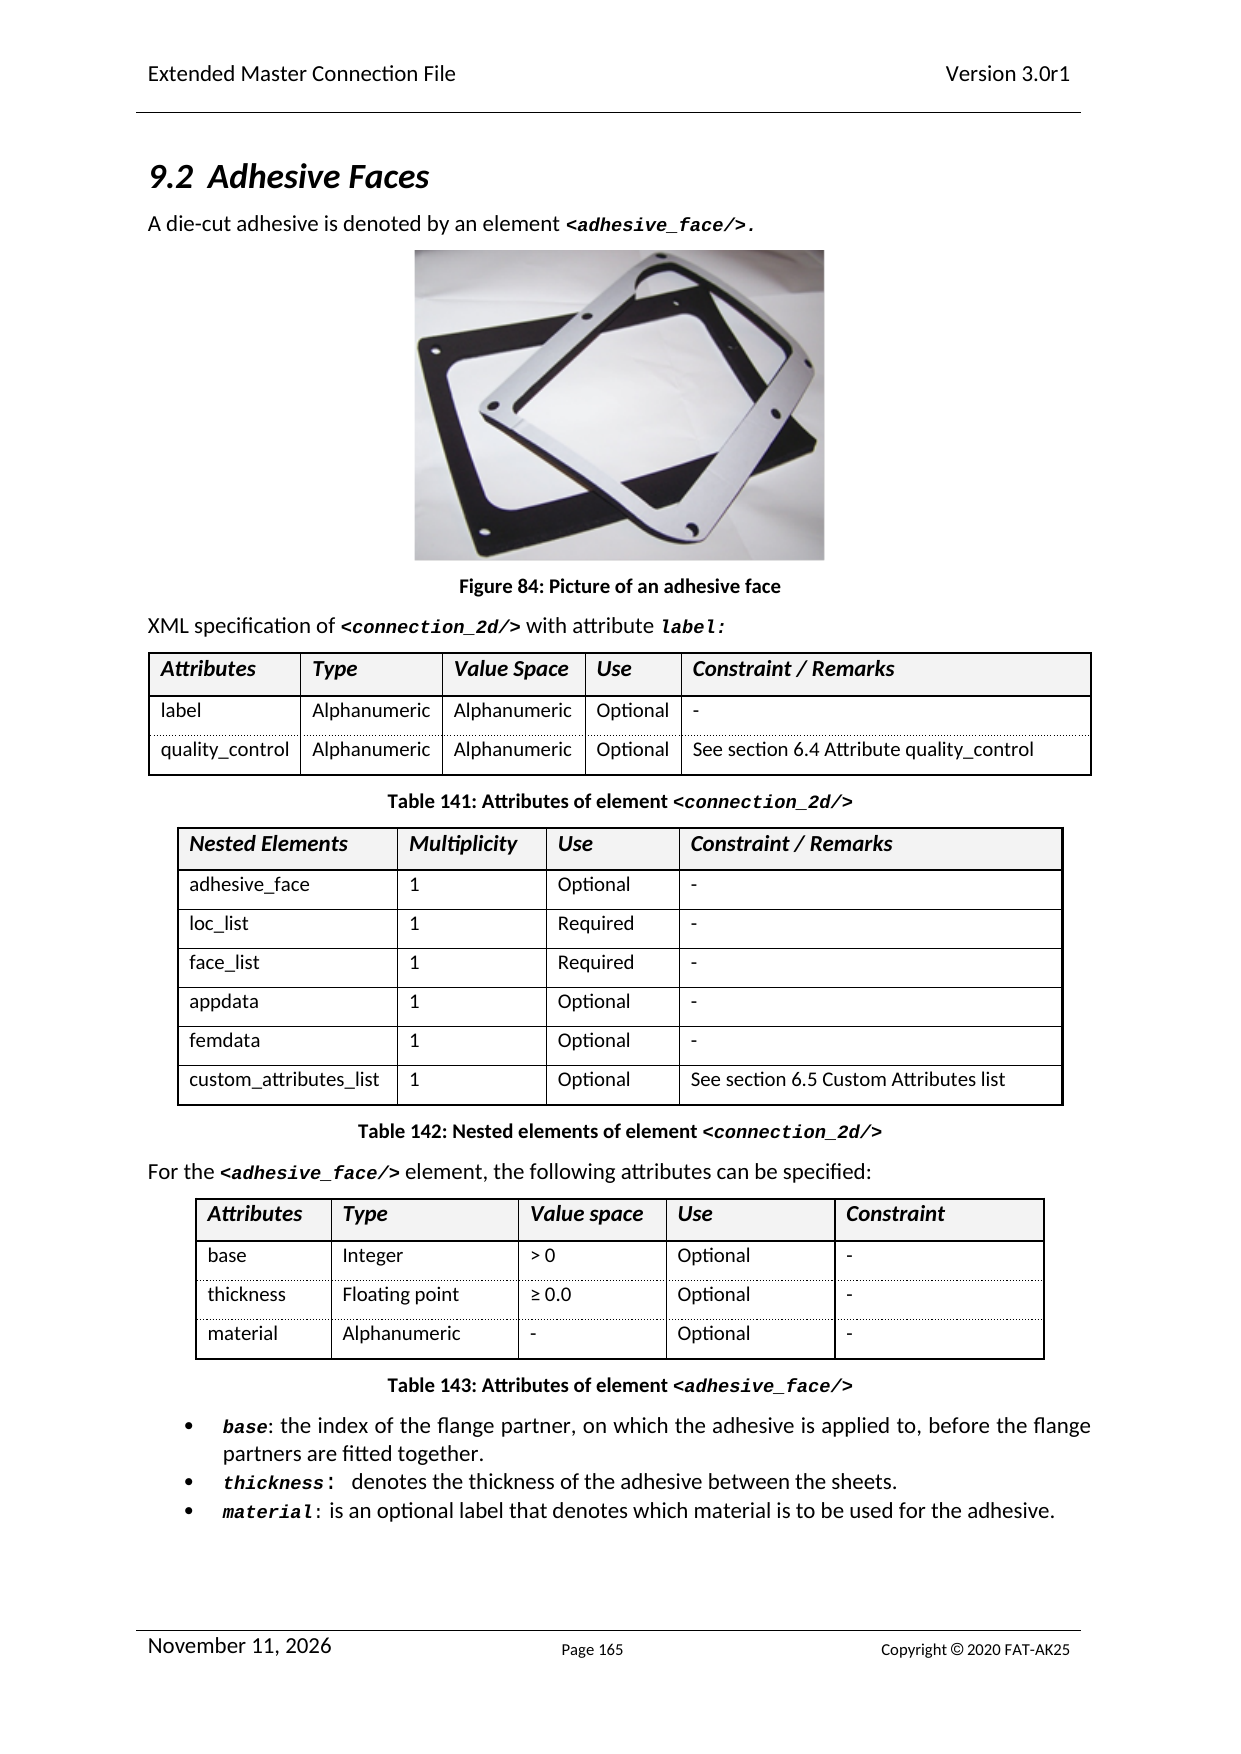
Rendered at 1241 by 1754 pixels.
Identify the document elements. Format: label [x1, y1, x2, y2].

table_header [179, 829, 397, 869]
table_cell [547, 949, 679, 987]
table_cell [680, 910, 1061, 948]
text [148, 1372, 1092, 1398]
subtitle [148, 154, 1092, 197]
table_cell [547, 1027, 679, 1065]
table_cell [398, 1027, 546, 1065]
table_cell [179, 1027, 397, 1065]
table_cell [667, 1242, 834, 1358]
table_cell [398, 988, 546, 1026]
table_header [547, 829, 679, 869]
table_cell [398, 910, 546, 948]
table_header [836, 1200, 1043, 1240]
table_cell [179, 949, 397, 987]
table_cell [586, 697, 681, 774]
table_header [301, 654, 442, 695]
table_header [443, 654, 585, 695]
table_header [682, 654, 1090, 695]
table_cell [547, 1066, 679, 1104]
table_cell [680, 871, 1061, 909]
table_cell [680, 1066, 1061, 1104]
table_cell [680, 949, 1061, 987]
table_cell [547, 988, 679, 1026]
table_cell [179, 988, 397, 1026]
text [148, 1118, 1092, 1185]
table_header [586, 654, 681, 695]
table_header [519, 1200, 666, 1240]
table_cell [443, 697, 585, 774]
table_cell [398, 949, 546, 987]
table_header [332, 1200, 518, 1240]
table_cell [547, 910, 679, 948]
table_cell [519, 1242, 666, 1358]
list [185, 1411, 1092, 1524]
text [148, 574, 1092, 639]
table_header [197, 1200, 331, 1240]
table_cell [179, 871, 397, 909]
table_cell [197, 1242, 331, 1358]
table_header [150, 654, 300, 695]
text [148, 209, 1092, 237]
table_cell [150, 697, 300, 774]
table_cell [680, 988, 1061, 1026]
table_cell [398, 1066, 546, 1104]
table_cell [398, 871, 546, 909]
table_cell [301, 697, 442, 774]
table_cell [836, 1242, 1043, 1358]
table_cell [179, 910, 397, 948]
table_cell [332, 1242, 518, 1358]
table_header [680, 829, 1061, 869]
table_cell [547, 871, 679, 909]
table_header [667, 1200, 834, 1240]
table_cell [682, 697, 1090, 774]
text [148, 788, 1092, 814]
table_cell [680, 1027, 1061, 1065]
picture [414, 250, 826, 562]
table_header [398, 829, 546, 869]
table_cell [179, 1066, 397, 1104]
